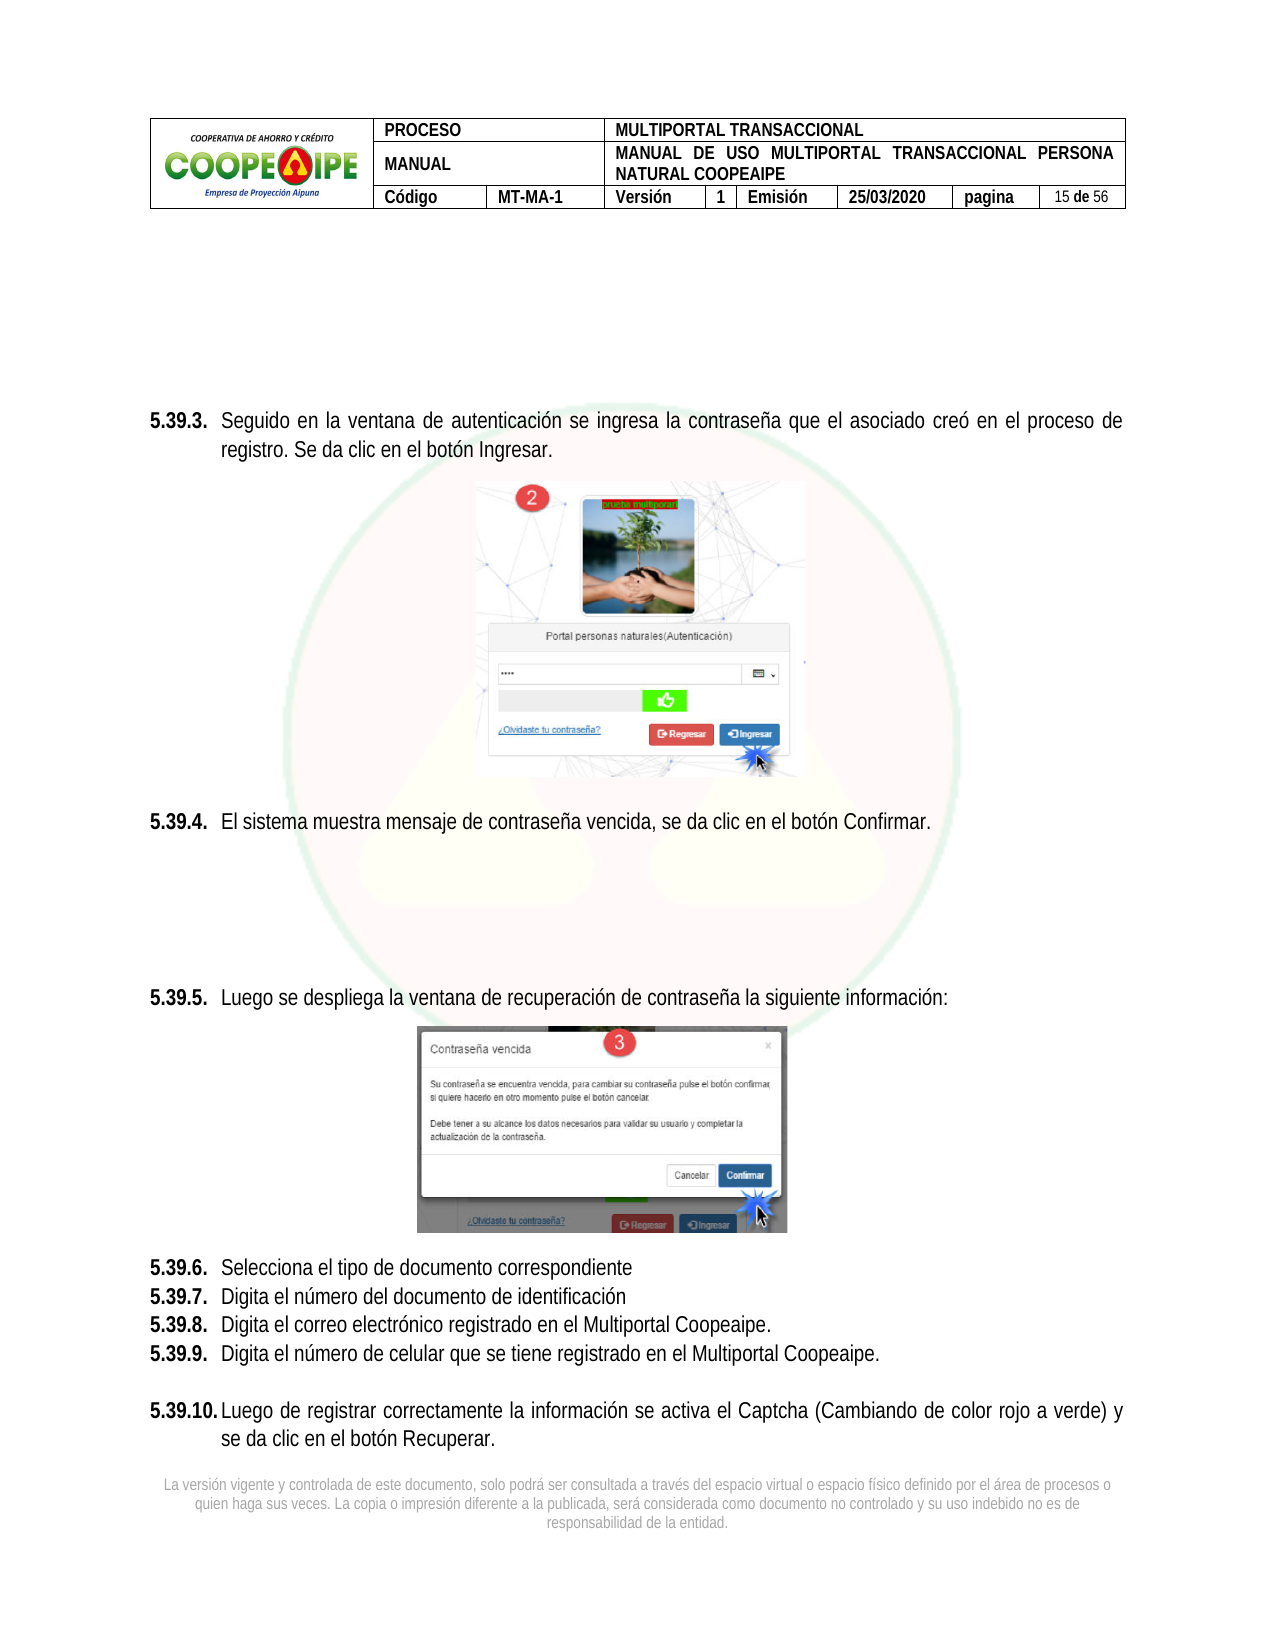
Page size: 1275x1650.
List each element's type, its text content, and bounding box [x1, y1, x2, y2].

list Luego se despliega la ventana de recuperación de contraseña la siguiente información: [150, 984, 1125, 1010]
list Luego de registrar correctamente la información se activa el Captcha (Cambiando de color rojo a verde) y se da clic en el botón Recuperar. [150, 1397, 1125, 1451]
list Digita el número del documento de identificación [150, 1283, 1125, 1309]
list El sistema muestra mensaje de contraseña vencida, se da clic en el botón Confirmar. [150, 808, 1125, 834]
picture [475, 481, 806, 777]
list Digita el número de celular que se tiene registrado en el Multiportal Coopeaipe. [150, 1340, 1125, 1366]
list Selecciona el tipo de documento correspondiente [150, 1254, 1125, 1281]
list Digita el correo electrónico registrado en el Multiportal Coopeaipe. [150, 1311, 1125, 1338]
picture [417, 1026, 788, 1233]
list Seguido en la ventana de autenticación se ingresa la contraseña que el asociado creó en el proceso de registro. Se da clic en el botón Ingresar. [150, 407, 1125, 462]
picture [161, 125, 361, 201]
